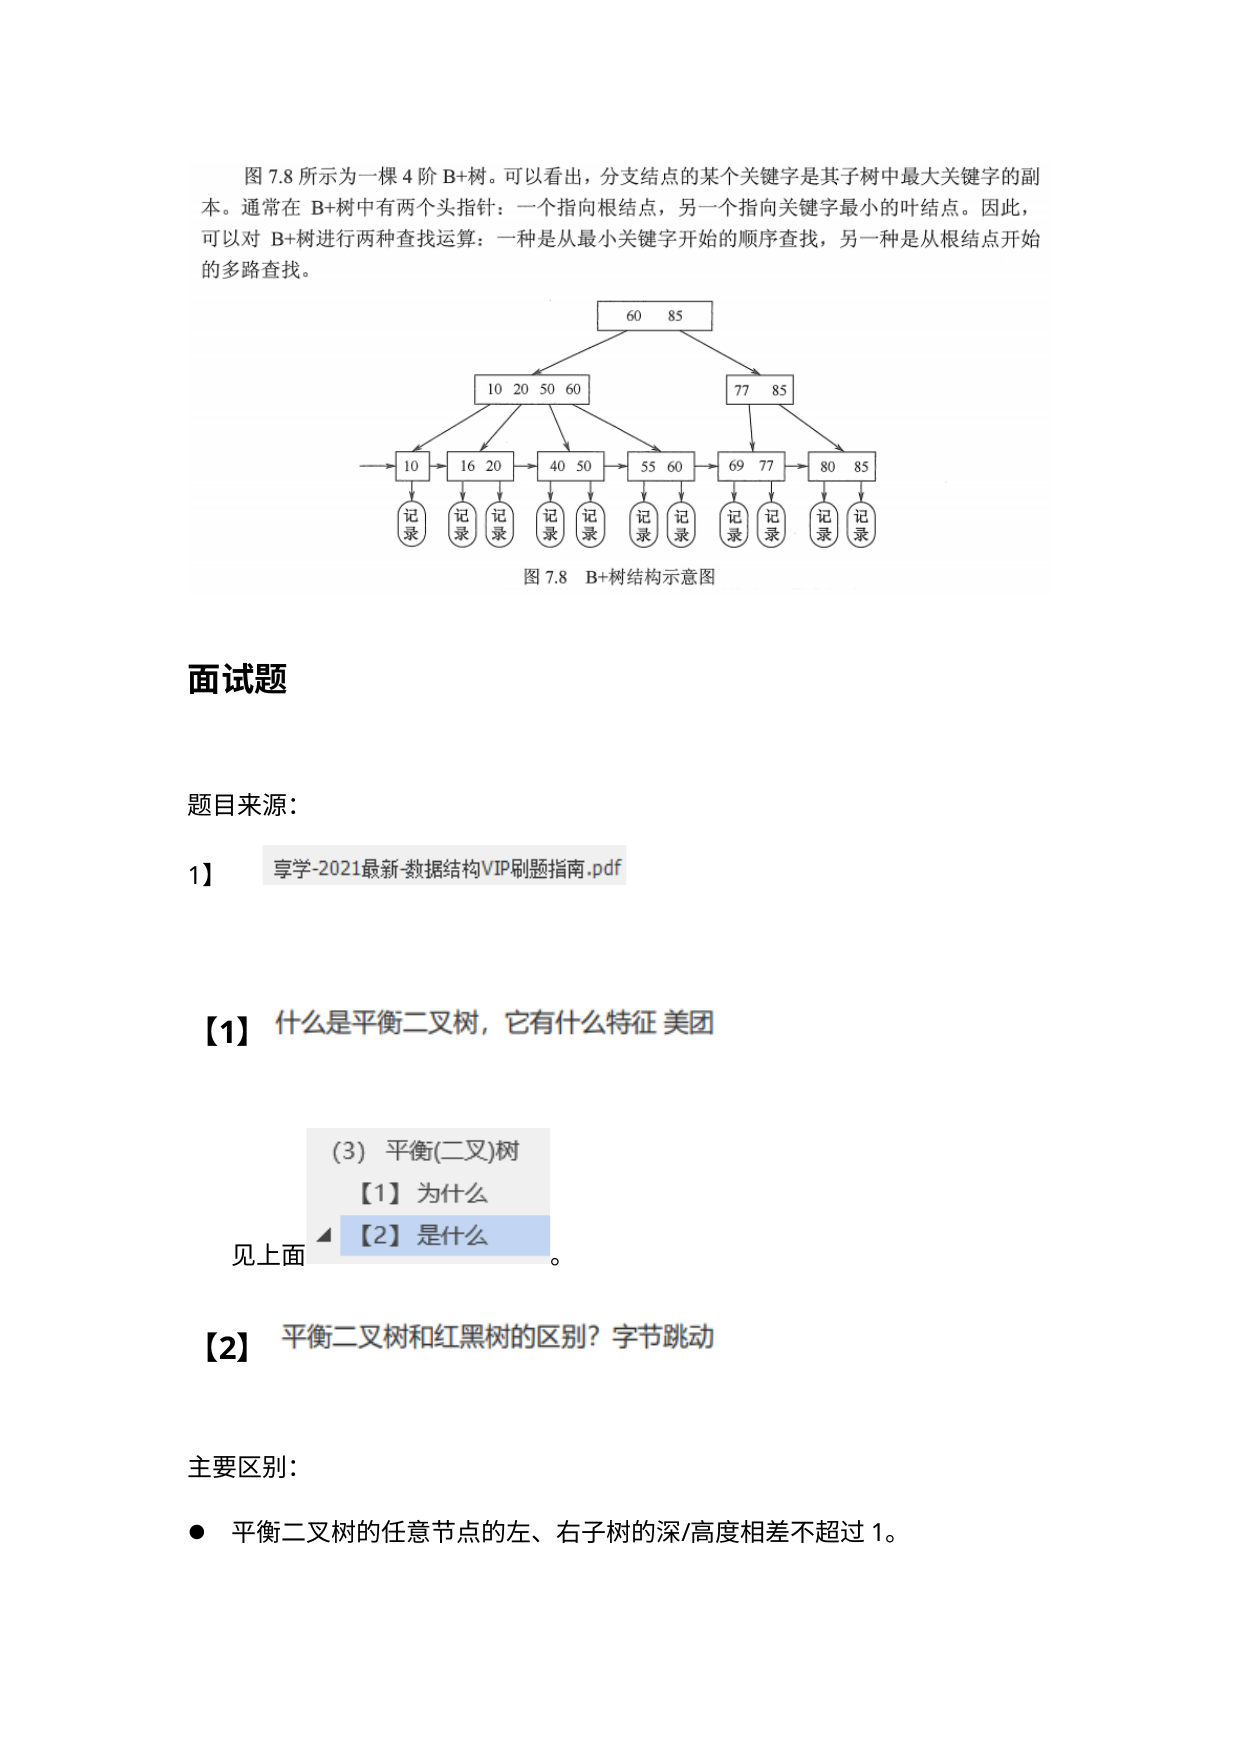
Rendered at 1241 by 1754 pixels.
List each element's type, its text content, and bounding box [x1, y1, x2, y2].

picture [262, 845, 627, 885]
text 主要区别： [187, 1433, 1053, 1498]
text 见上面。 [187, 1118, 1053, 1281]
subtitle 面试题 [187, 644, 1053, 709]
picture [187, 162, 1053, 594]
list 平衡二叉树的任意节点的左、右子树的深/高度相差不超过1。 [187, 1498, 1053, 1563]
picture [275, 998, 725, 1044]
picture [306, 1128, 550, 1264]
text 题目来源： [187, 771, 1053, 836]
picture [275, 1312, 729, 1360]
